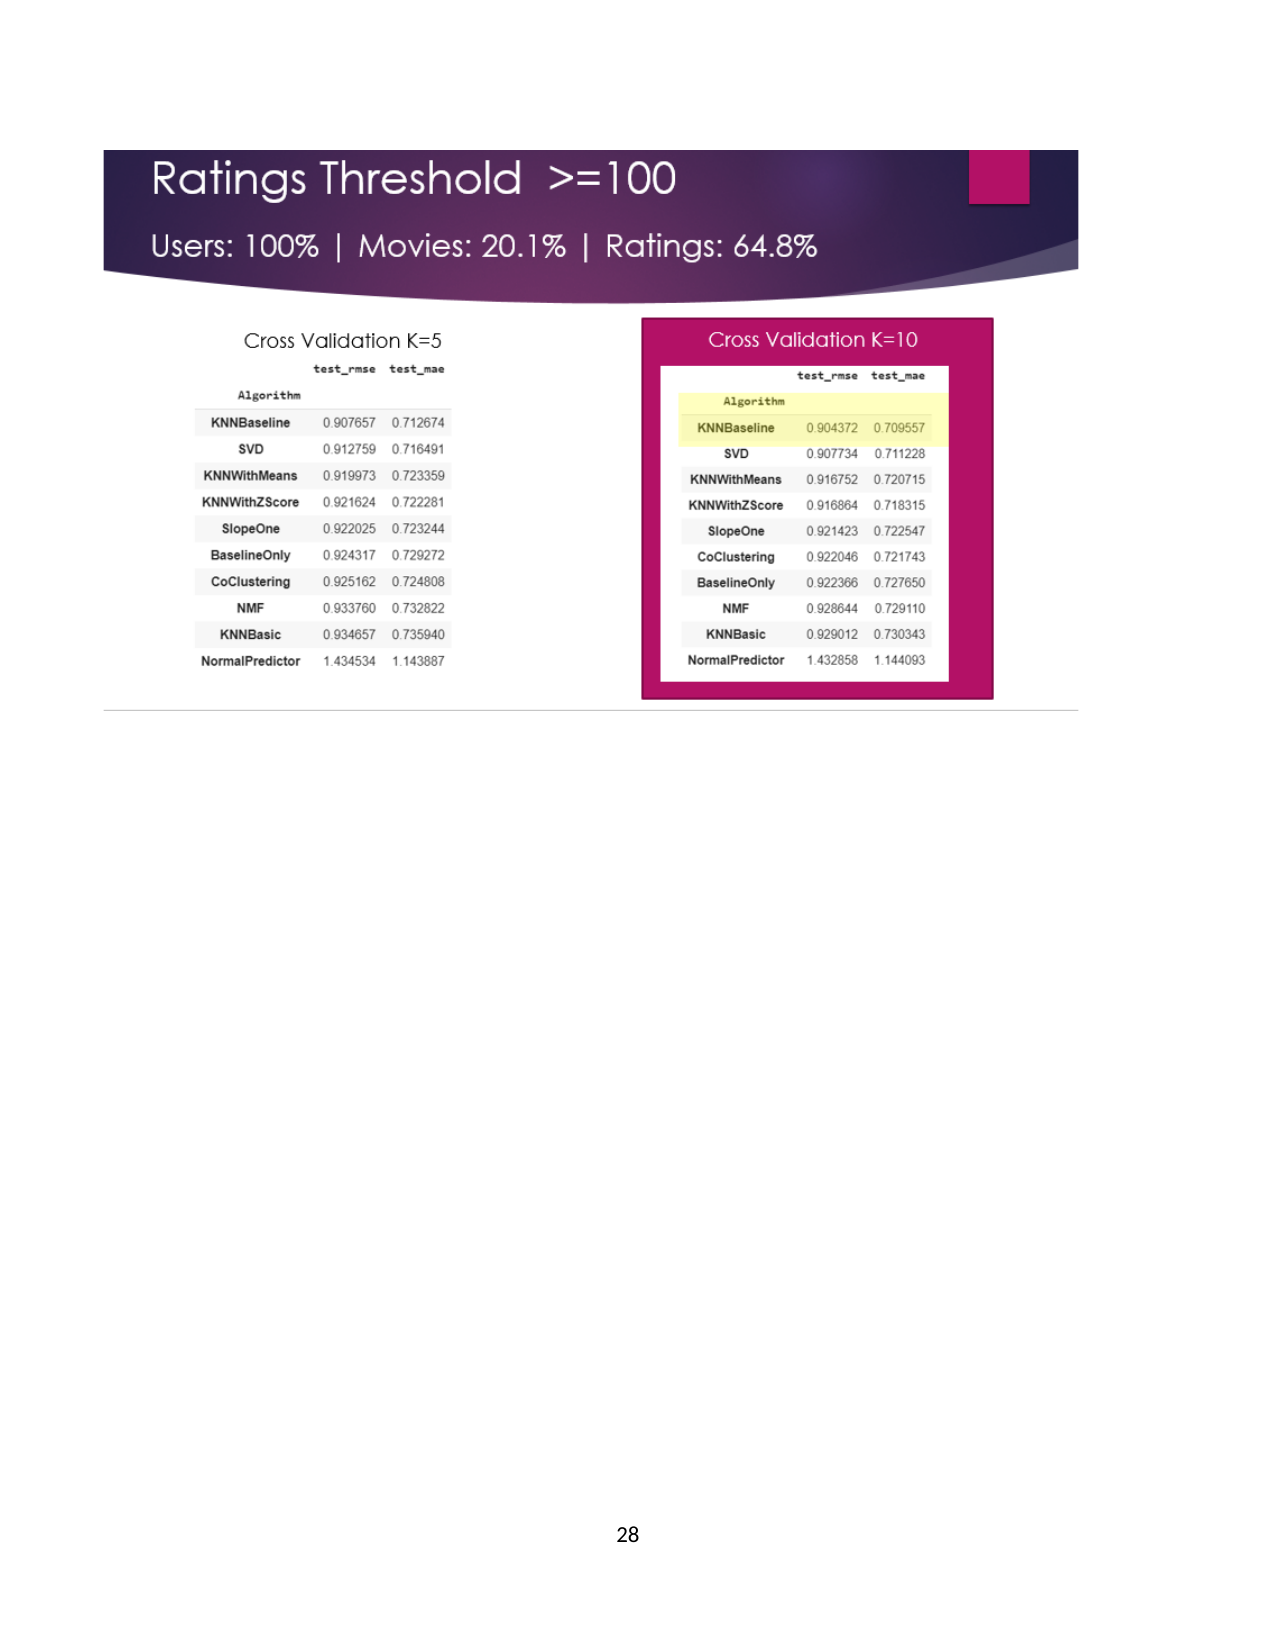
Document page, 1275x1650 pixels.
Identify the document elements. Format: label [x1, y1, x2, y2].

picture [103, 150, 1079, 711]
